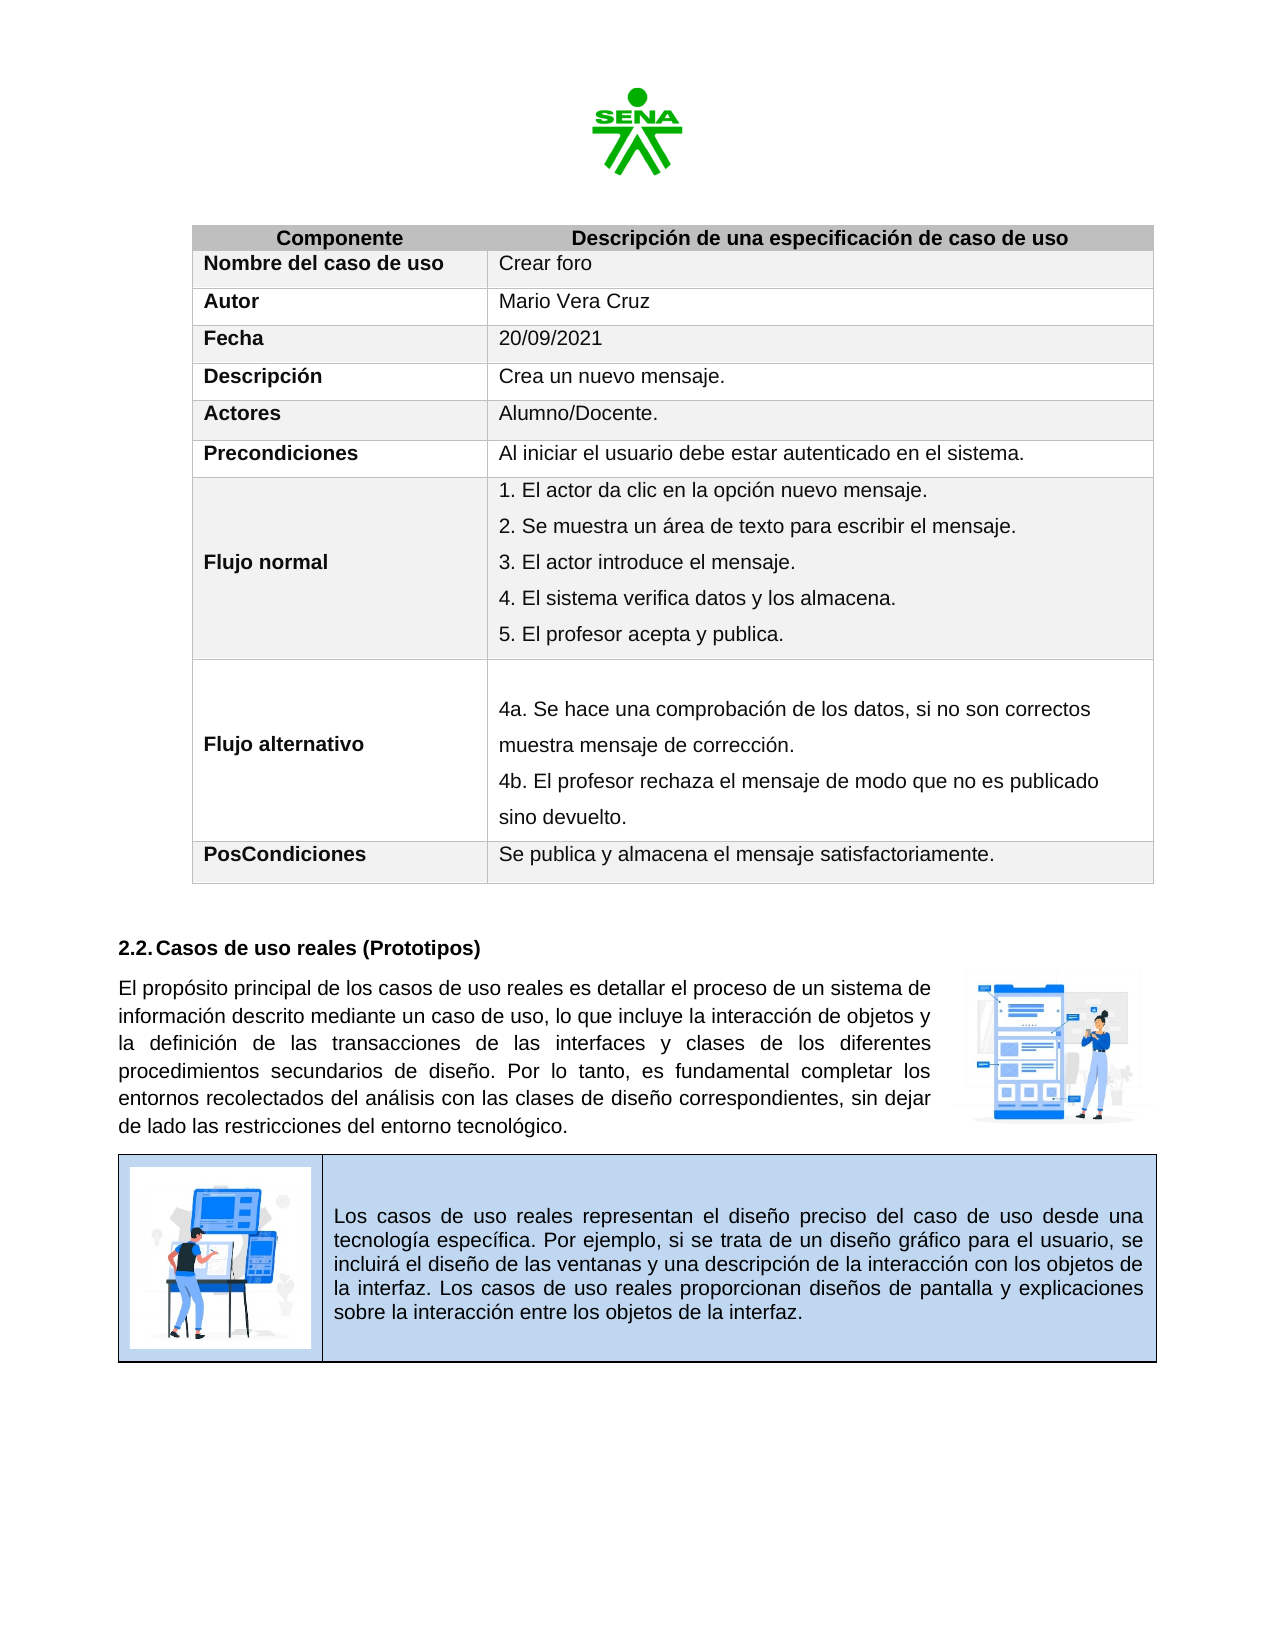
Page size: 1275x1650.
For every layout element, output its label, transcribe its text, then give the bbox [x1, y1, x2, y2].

picture [951, 947, 1158, 1154]
table_cell Flujo alternativo [193, 660, 487, 841]
table_cell Crea un nuevo mensaje. [488, 364, 1153, 400]
table_cell Crear foro [488, 251, 1153, 287]
list Casos de uso reales (Prototipos) [118, 936, 1157, 960]
table_cell PosCondiciones [193, 842, 487, 882]
text El propósito principal de los casos de uso reales es detallar el proceso de un sistema de información descrito mediante un caso de uso, lo que incluye la interacción de objetos y la definición de las transacciones de las interfaces y clases de los diferentes procedimientos secundarios de diseño. Por lo tanto, es fundamental completar los entornos recolectados del análisis con las clases de diseño correspondientes, sin dejar de lado las restricciones del entorno tecnológico. [118, 976, 951, 1137]
table_cell Alumno/Docente. [488, 401, 1153, 440]
table_cell Se publica y almacena el mensaje satisfactoriamente. [488, 842, 1153, 882]
picture [592, 87, 683, 176]
table_cell 4a. Se hace una comprobación de los datos, si no son correctos muestra mensaje de corrección. 4b. El profesor rechaza el mensaje de modo que no es publicado sino devuelto. [488, 660, 1153, 841]
table_header Descripción de una especificación de caso de uso [488, 226, 1153, 250]
table_cell Flujo normal [193, 478, 487, 658]
table_cell 1. El actor da clic en la opción nuevo mensaje. 2. Se muestra un área de texto para escribir el mensaje. 3. El actor introduce el mensaje. 4. El sistema verifica datos y los almacena. 5. El profesor acepta y publica. [488, 478, 1153, 658]
table_cell Al iniciar el usuario debe estar autenticado en el sistema. [488, 441, 1153, 477]
table_cell 20/09/2021 [488, 326, 1153, 362]
table_cell Fecha [193, 326, 487, 362]
table_cell Autor [193, 289, 487, 325]
table_header Componente [193, 226, 487, 250]
table_cell Descripción [193, 364, 487, 400]
table_cell Nombre del caso de uso [193, 251, 487, 287]
picture [129, 1167, 312, 1349]
table_cell Precondiciones [193, 441, 487, 477]
table_header Los casos de uso reales representan el diseño preciso del caso de uso desde una tecnología específica. Por ejemplo, si se trata de un diseño gráfico para el usuario, se incluirá el diseño de las ventanas y una descripción de la interacción con los objetos de la interfaz. Los casos de uso reales proporcionan diseños de pantalla y explicaciones sobre la interacción entre los objetos de la interfaz. [323, 1155, 1156, 1361]
table_cell Mario Vera Cruz [488, 289, 1153, 325]
table_cell Actores [193, 401, 487, 440]
table_header [119, 1155, 322, 1361]
